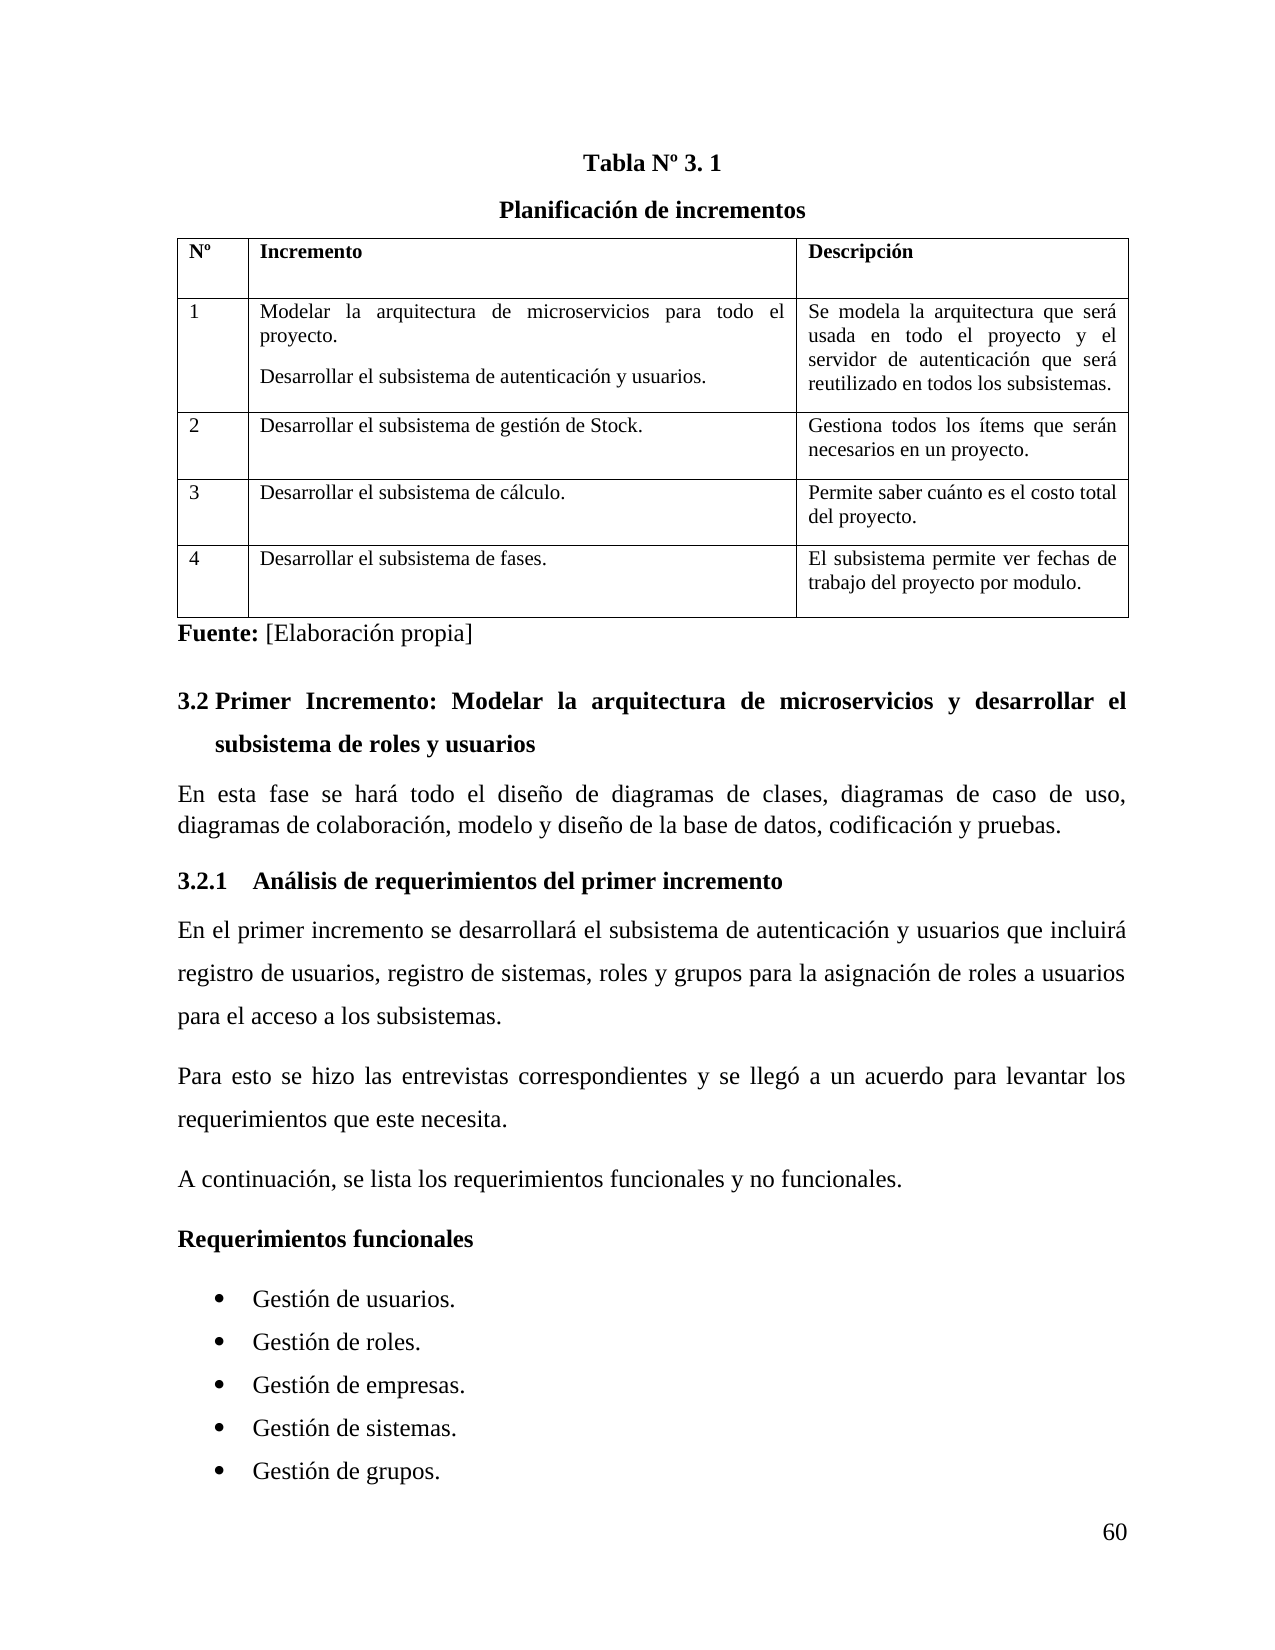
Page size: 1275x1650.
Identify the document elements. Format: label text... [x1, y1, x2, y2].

table_cell Desarrollar el subsistema de cálculo. [249, 480, 796, 544]
text Requerimientos funcionales [177, 1224, 1127, 1253]
table_cell Gestiona todos los ítems que serán necesarios en un proyecto. [797, 413, 1128, 479]
list Gestión de sistemas. [215, 1413, 1127, 1442]
table_cell El subsistema permite ver fechas de trabajo del proyecto por modulo. [797, 546, 1128, 617]
table_cell Modelar la arquitectura de microservicios para todo el proyecto. Desarrollar el subsistema de autenticación y usuarios. [249, 299, 796, 412]
table_cell Desarrollar el subsistema de fases. [249, 546, 796, 617]
table_cell 3 [178, 480, 248, 544]
text Fuente: [Elaboración propia] [177, 618, 1127, 647]
list Gestión de usuarios. [215, 1284, 1127, 1312]
text A continuación, se lista los requerimientos funcionales y no funcionales. [177, 1164, 1127, 1193]
subtitle Primer Incremento: Modelar la arquitectura de microservicios y desarrollar el subsistema de roles y usuarios [177, 686, 1127, 758]
table_cell 2 [178, 413, 248, 479]
text En el primer incremento se desarrollará el subsistema de autenticación y usuarios que incluirá registro de usuarios, registro de sistemas, roles y grupos para la asignación de roles a usuarios para el acceso a los subsistemas. [177, 915, 1127, 1030]
list Gestión de roles. [215, 1327, 1127, 1356]
table_header Nº [178, 239, 248, 298]
table_cell Desarrollar el subsistema de gestión de Stock. [249, 413, 796, 479]
list Gestión de grupos. [215, 1456, 1127, 1485]
list Gestión de empresas. [215, 1370, 1127, 1399]
table_header Incremento [249, 239, 796, 298]
subtitle Tabla Nº 3. 1 [177, 148, 1127, 176]
subtitle Análisis de requerimientos del primer incremento [177, 866, 1127, 894]
table_cell 1 [178, 299, 248, 412]
table_cell 4 [178, 546, 248, 617]
subtitle Planificación de incrementos [177, 195, 1127, 224]
table_cell Se modela la arquitectura que será usada en todo el proyecto y el servidor de autenticación que será reutilizado en todos los subsistemas. [797, 299, 1128, 412]
table_header Descripción [797, 239, 1128, 298]
table_cell Permite saber cuánto es el costo total del proyecto. [797, 480, 1128, 544]
text Para esto se hizo las entrevistas correspondientes y se llegó a un acuerdo para levantar los requerimientos que este necesita. [177, 1061, 1127, 1133]
text En esta fase se hará todo el diseño de diagramas de clases, diagramas de caso de uso, diagramas de colaboración, modelo y diseño de la base de datos, codificación y pruebas. [177, 779, 1127, 838]
